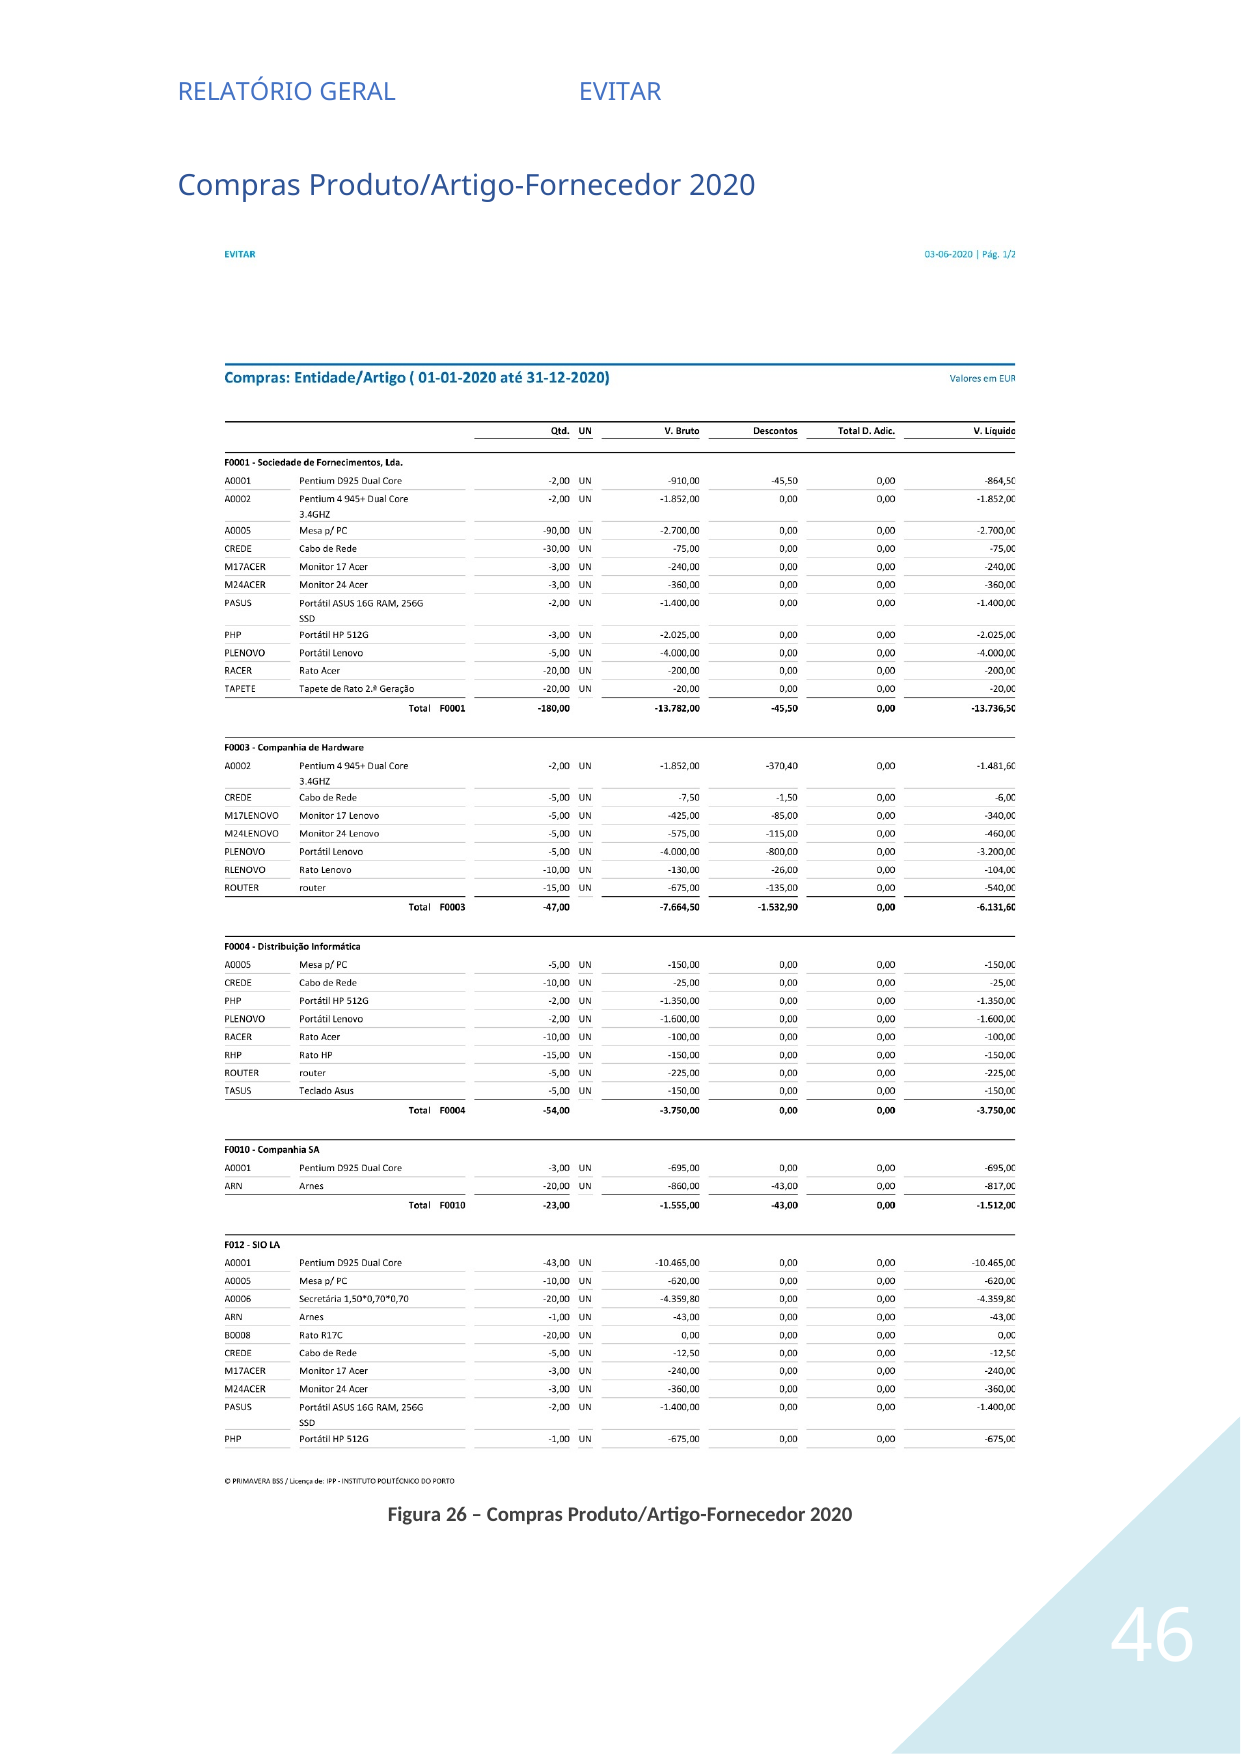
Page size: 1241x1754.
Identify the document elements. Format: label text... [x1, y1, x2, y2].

text Figura 26 – Compras Produto/Artigo-Fornecedor 2020 [177, 1501, 1063, 1527]
picture [225, 245, 1016, 1487]
subtitle Compras Produto/Artigo-Fornecedor 2020 [177, 164, 1063, 204]
